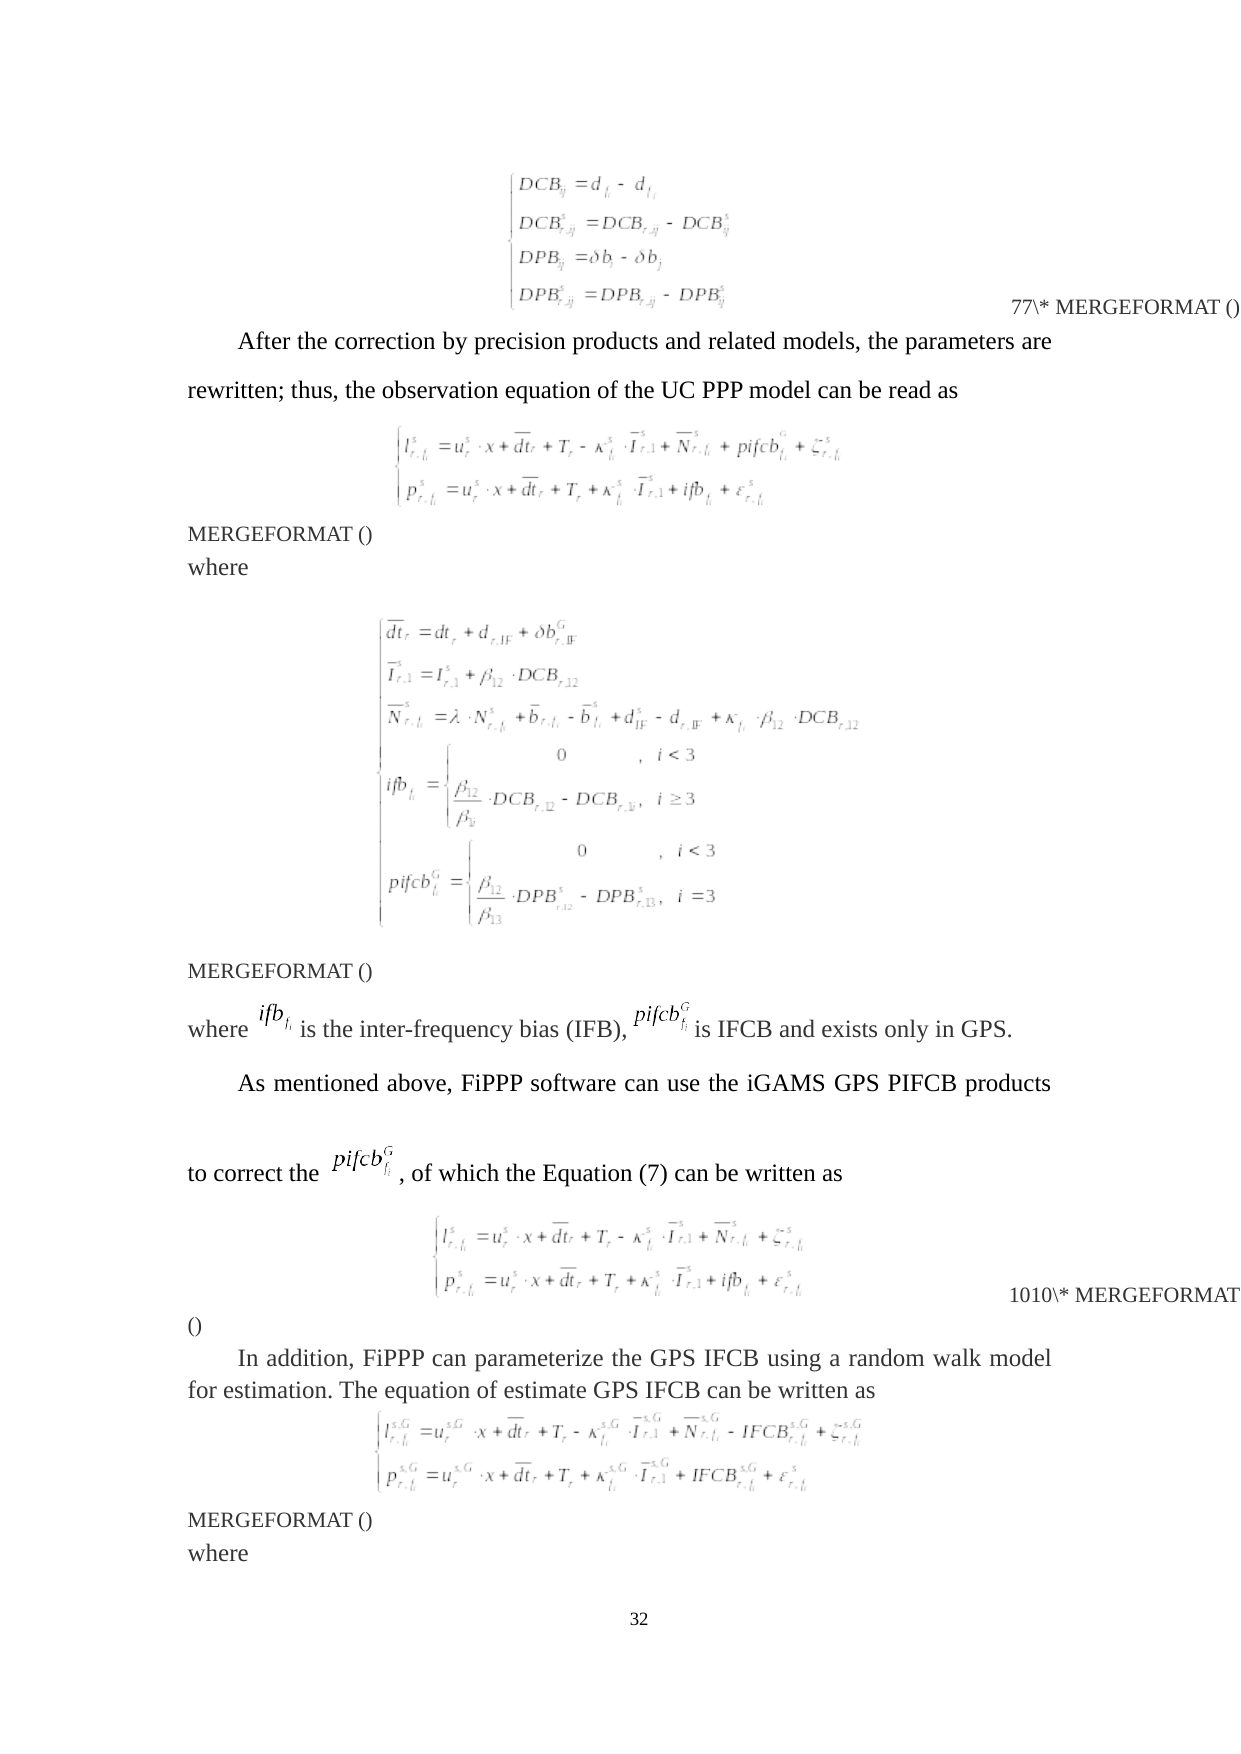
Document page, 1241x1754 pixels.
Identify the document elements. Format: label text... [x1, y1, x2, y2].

text where [187, 1536, 1053, 1568]
text where is the inter-frequency bias (IFB),is IFCB and exists only in GPS. [187, 987, 1053, 1052]
text where [187, 550, 1053, 583]
text As mentioned above, FiPPP software can use the iGAMS GPS PIFCB products to correct the , of which the Equation (7) can be written as [187, 1066, 1053, 1196]
text In addition, FiPPP can parameterize the GPS IFCB using a random walk model for estimation. The equation of estimate GPS IFCB can be written as [187, 1341, 1053, 1406]
text After the correction by precision products and related models, the parameters are rewritten; thus, the observation equation of the UC PPP model can be read as [187, 324, 1053, 406]
